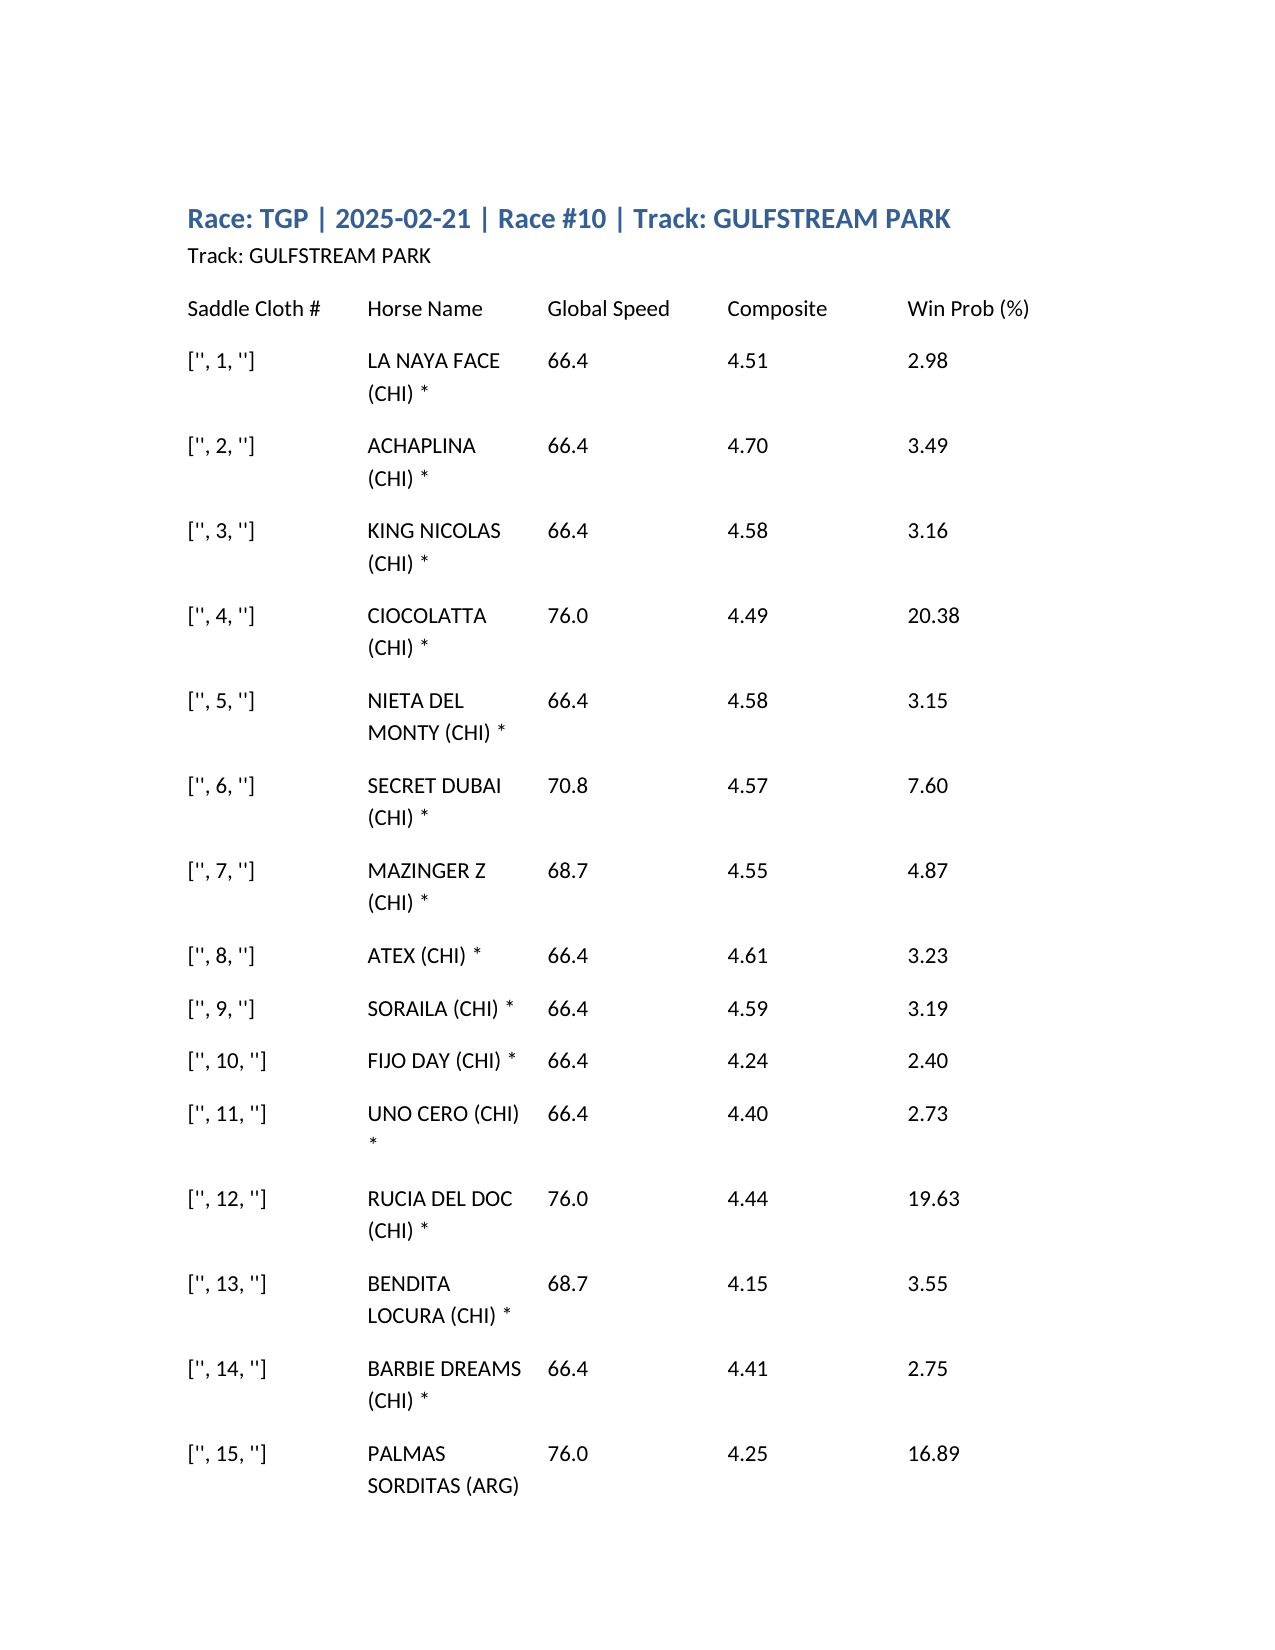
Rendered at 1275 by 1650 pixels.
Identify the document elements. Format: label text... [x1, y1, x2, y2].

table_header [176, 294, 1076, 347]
text Track: GULFSTREAM PARK [187, 241, 1087, 269]
subtitle Race: TGP | 2025-02-21 | Race #10 | Track: GULFSTREAM PARK [187, 200, 1087, 236]
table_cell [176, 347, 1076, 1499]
